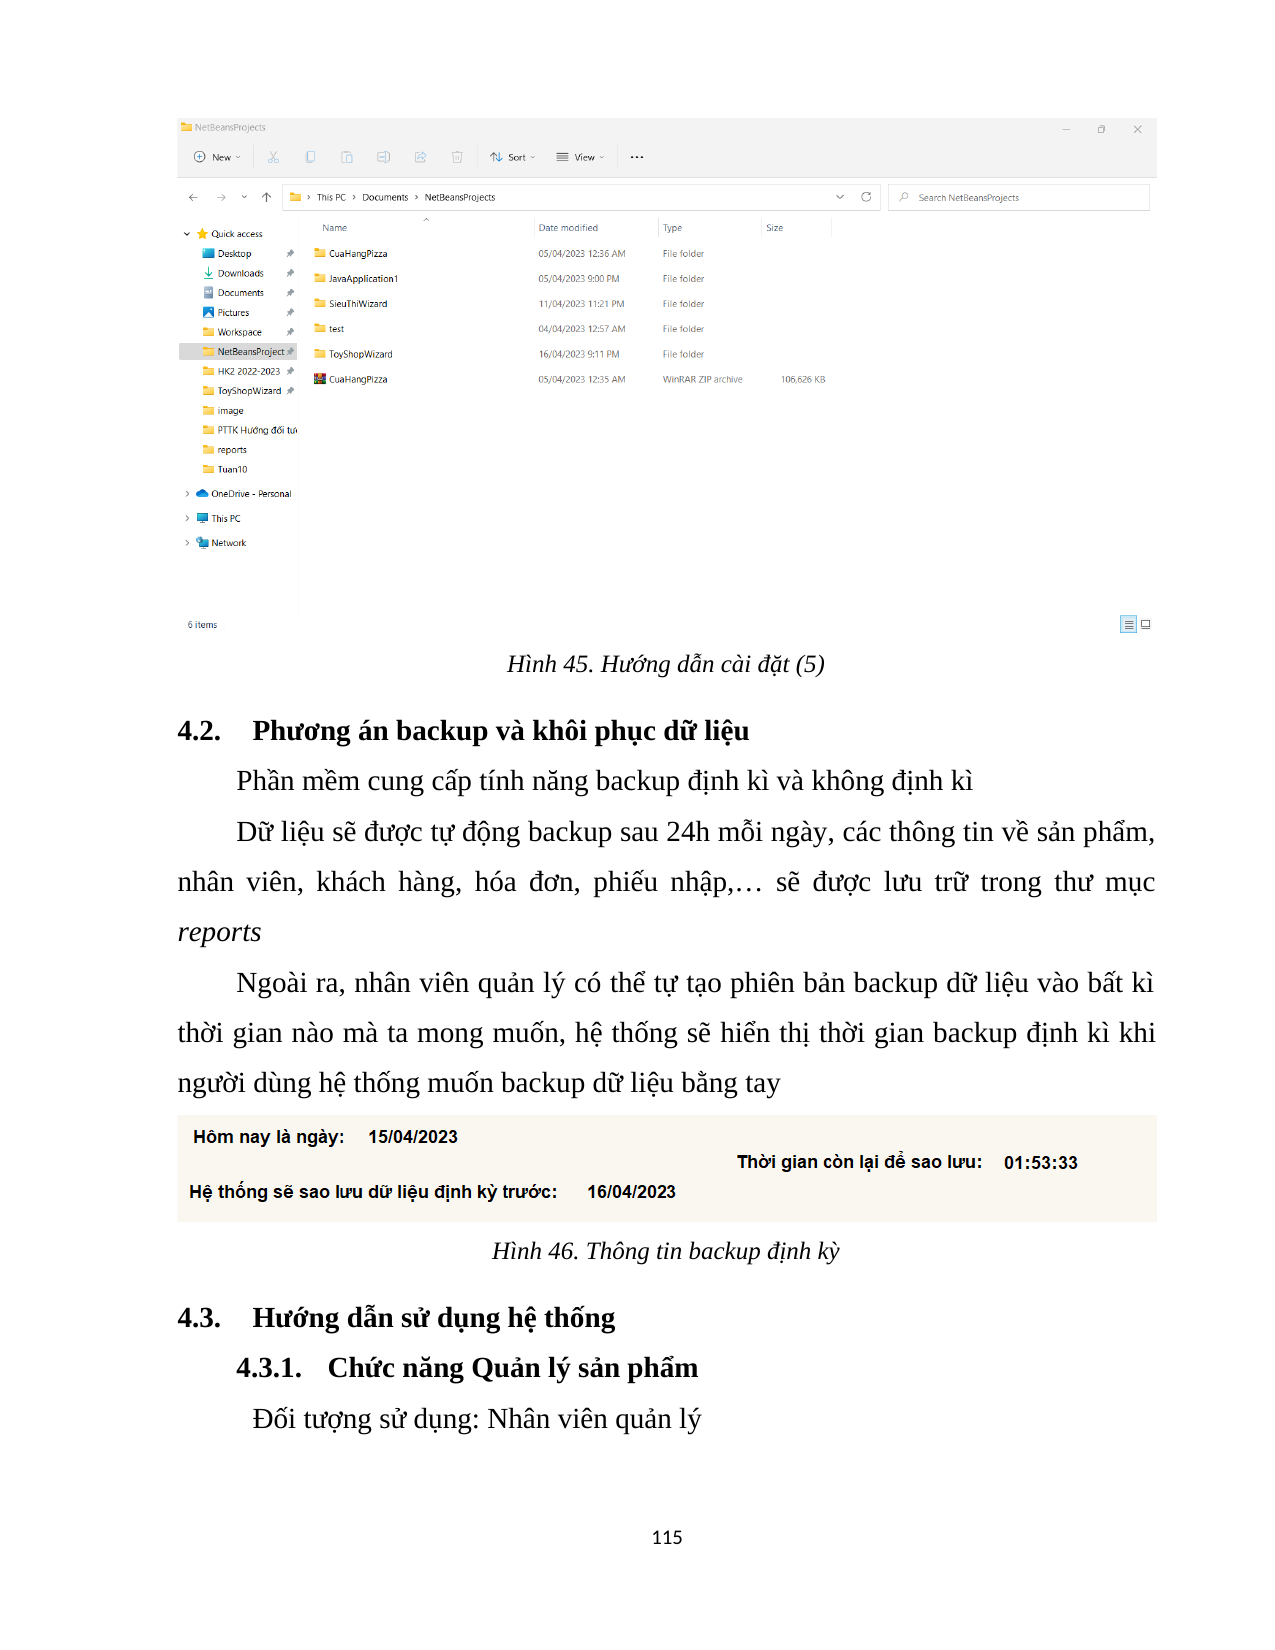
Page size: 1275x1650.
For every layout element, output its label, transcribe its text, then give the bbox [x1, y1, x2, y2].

text Phần mềm cung cấp tính năng backup định kì và không định kì [177, 763, 1157, 797]
text Đối tượng sử dụng: Nhân viên quản lý [252, 1401, 1157, 1434]
text Dữ liệu sẽ được tự động backup sau 24h mỗi ngày, các thông tin về sản phẩm, nhân viên, khách hàng, hóa đơn, phiếu nhập,… sẽ được lưu trữ trong thư mục reports [177, 814, 1157, 948]
picture [177, 118, 1157, 633]
text Ngoài ra, nhân viên quản lý có thể tự tạo phiên bản backup dữ liệu vào bất kì thời gian nào mà ta mong muốn, hệ thống sẽ hiển thị thời gian backup định kì khi người dùng hệ thống muốn backup dữ liệu bằng tay [177, 965, 1157, 1099]
list Phương án backup và khôi phục dữ liệu [177, 713, 1157, 747]
picture [177, 1115, 1157, 1222]
list Chức năng Quản lý sản phẩm [177, 1351, 1157, 1384]
list Hướng dẫn sử dụng hệ thống [177, 1300, 1157, 1334]
